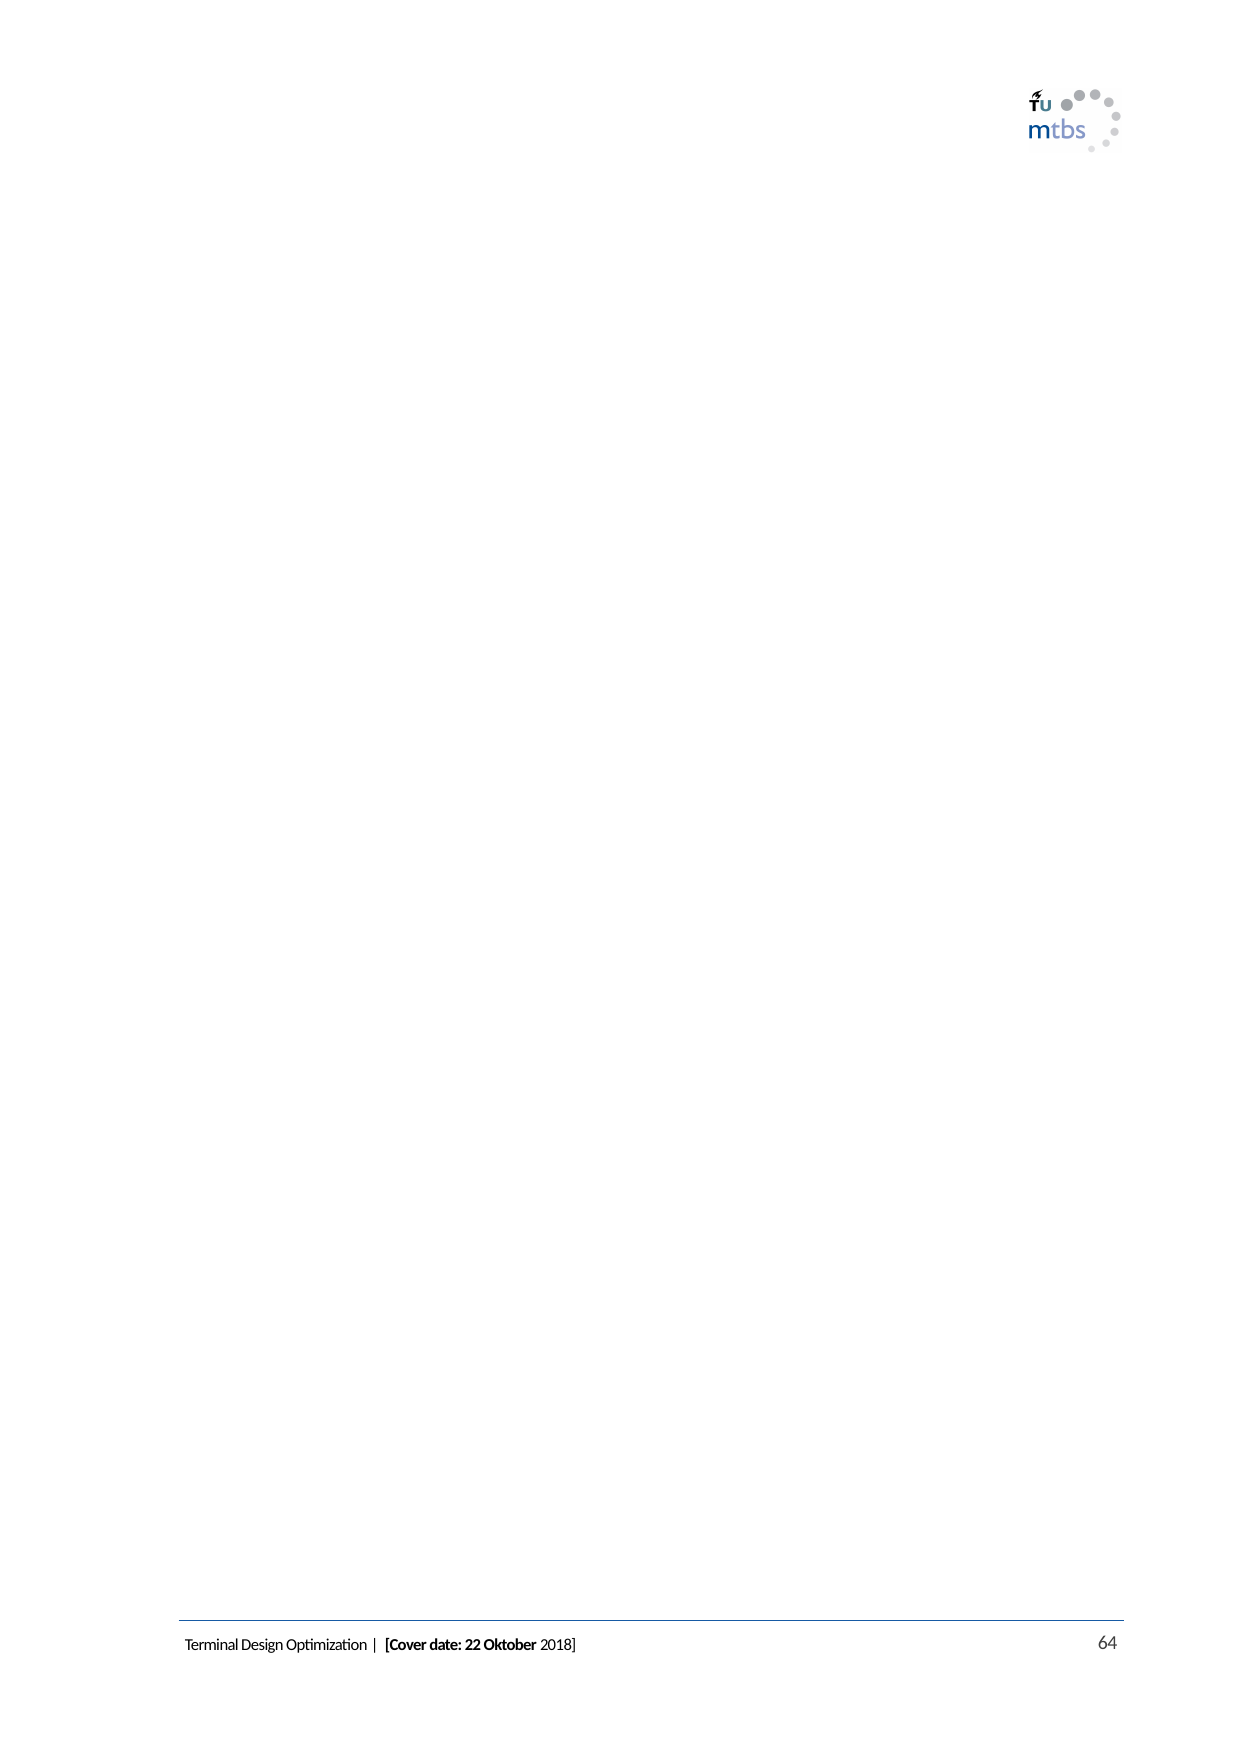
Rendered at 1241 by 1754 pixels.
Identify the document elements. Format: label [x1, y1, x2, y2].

picture [1028, 88, 1122, 153]
